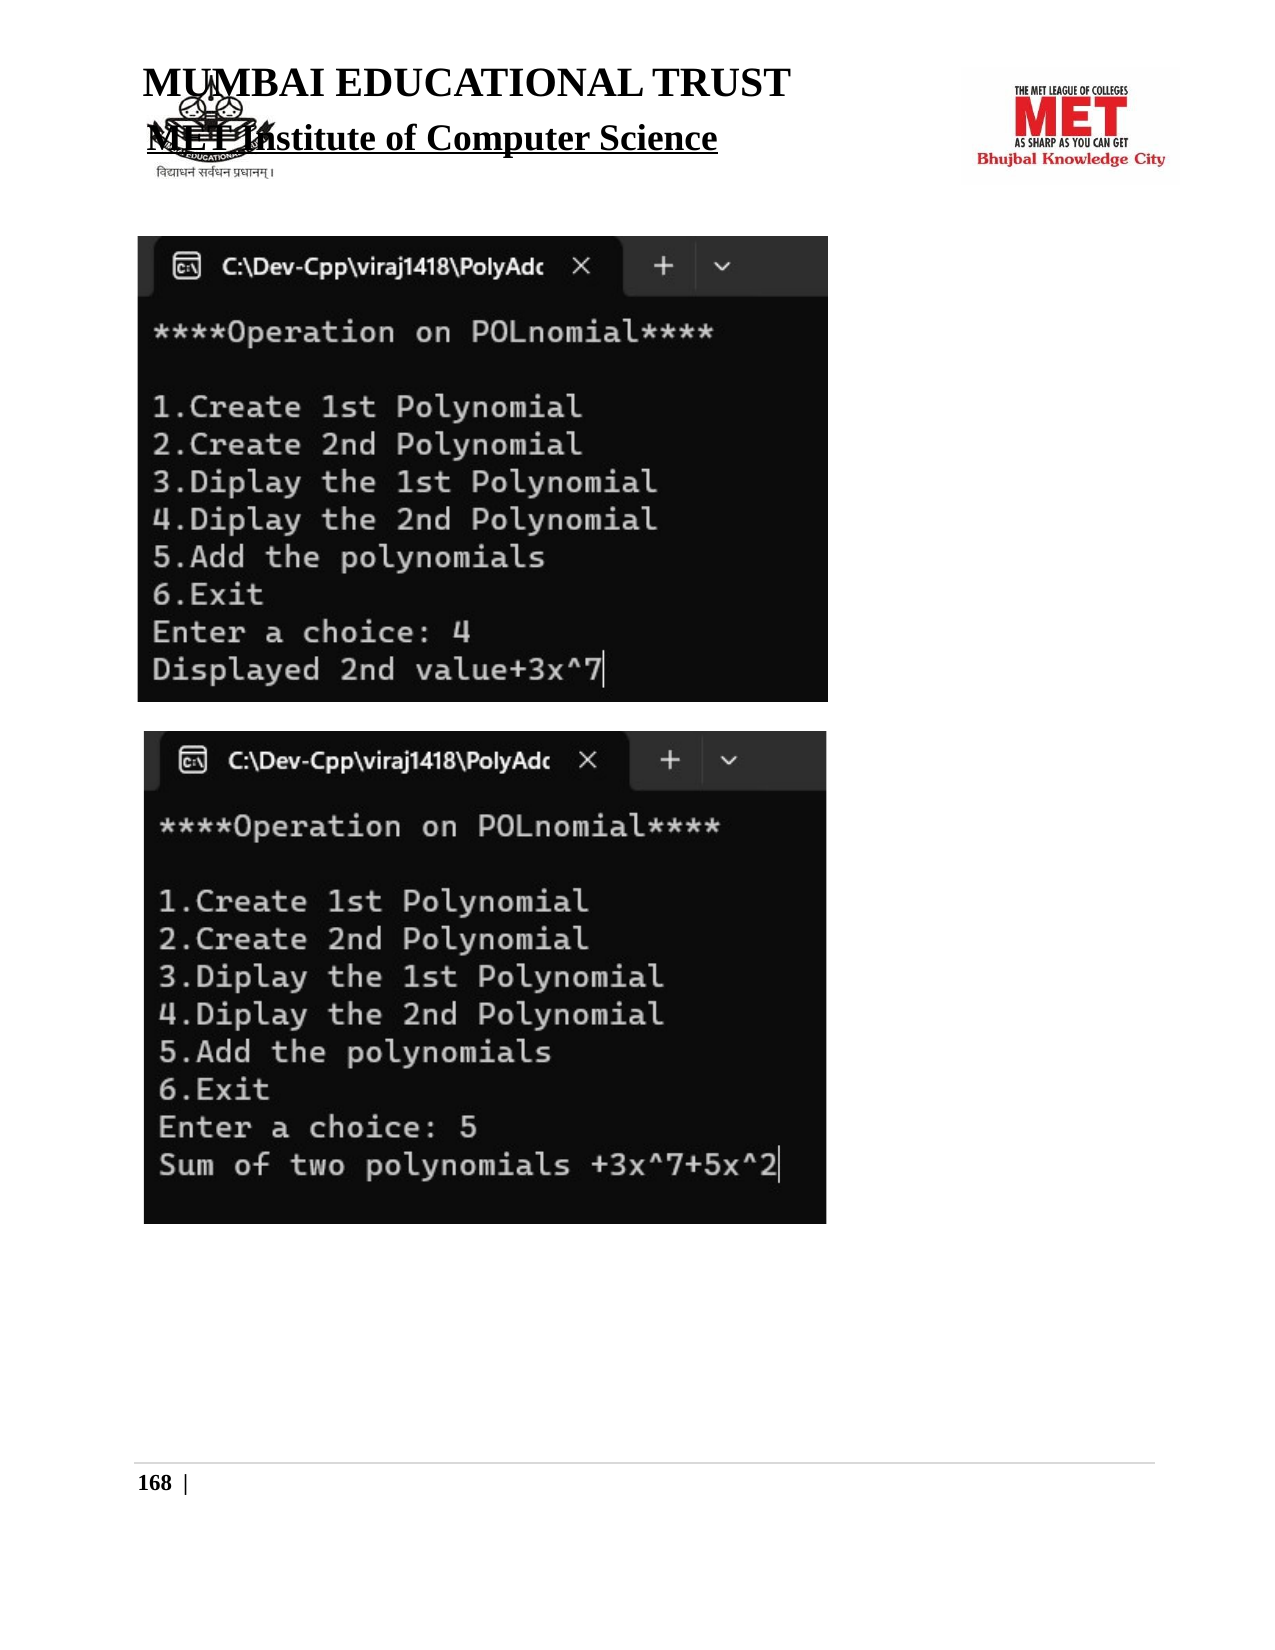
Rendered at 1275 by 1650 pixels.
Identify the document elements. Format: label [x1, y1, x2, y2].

picture [225, 75, 235, 86]
picture [156, 75, 166, 86]
picture [961, 67, 1180, 185]
picture [143, 731, 827, 1224]
picture [146, 153, 277, 179]
picture [271, 75, 277, 84]
picture [262, 83, 271, 94]
picture [146, 75, 277, 152]
picture [192, 75, 204, 93]
picture [137, 236, 828, 702]
